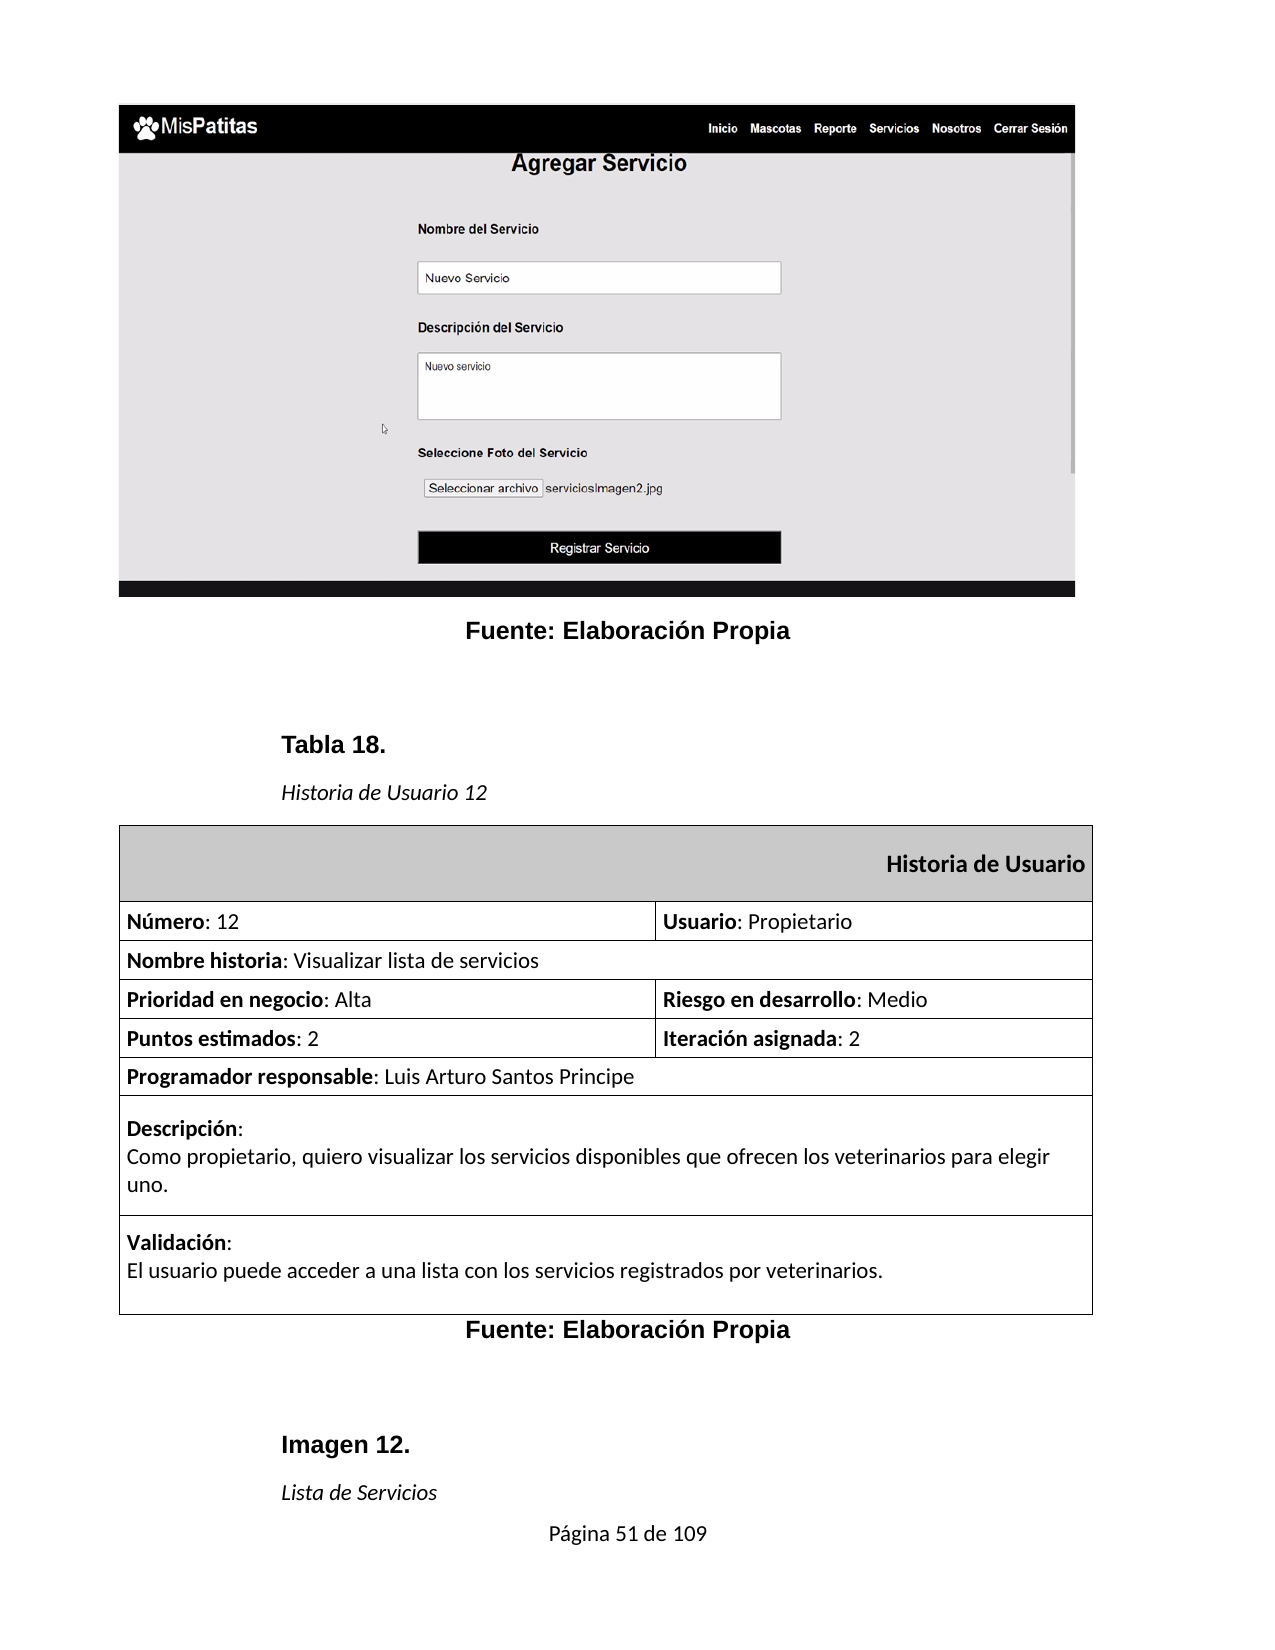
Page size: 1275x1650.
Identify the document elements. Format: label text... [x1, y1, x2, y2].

table_cell Programador responsable: Luis Arturo Santos Principe [120, 1058, 1092, 1095]
table_cell Descripción: Como propietario, quiero visualizar los servicios disponibles que ofrecen los veterinarios para elegir uno. [120, 1096, 1092, 1215]
text Tabla 18. [119, 730, 1137, 759]
table_cell Puntos estimados: 2 [120, 1019, 655, 1057]
text Imagen 12. [119, 1430, 1137, 1459]
table_header Historia de Usuario [120, 826, 1092, 901]
table_cell Nombre historia: Visualizar lista de servicios [120, 941, 1092, 979]
text Fuente: Elaboración Propia [119, 1315, 1137, 1344]
text Historia de Usuario 12 [119, 778, 1137, 806]
table_cell Riesgo en desarrollo: Medio [656, 980, 1092, 1018]
table_cell Número: 12 [120, 902, 655, 940]
table_cell Iteración asignada: 2 [656, 1019, 1092, 1057]
text Lista de Servicios [119, 1478, 1137, 1506]
picture [118, 103, 1075, 597]
table_cell Prioridad en negocio: Alta [120, 980, 655, 1018]
text Fuente: Elaboración Propia [119, 616, 1137, 644]
table_cell Validación: El usuario puede acceder a una lista con los servicios registrados por veterinarios. [120, 1216, 1092, 1314]
table_cell Usuario: Propietario [656, 902, 1092, 940]
